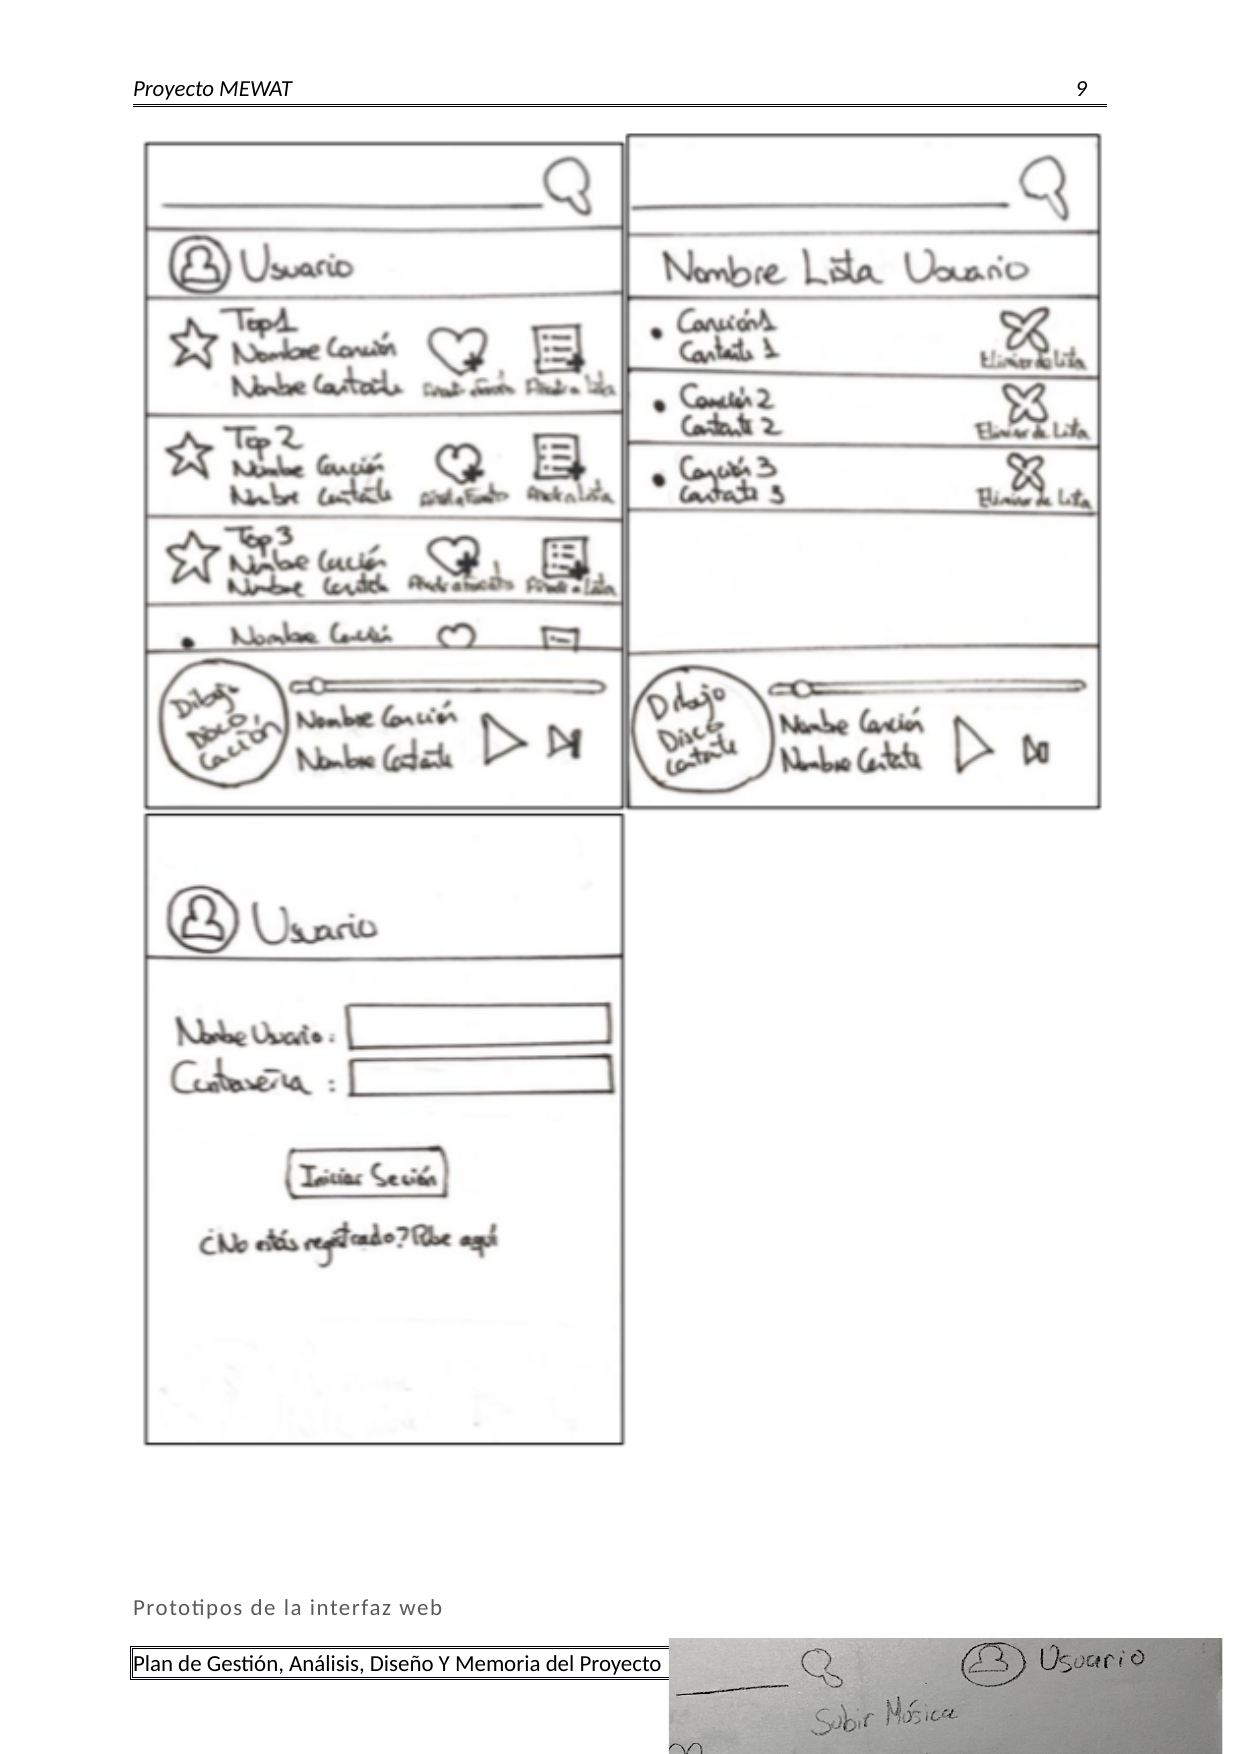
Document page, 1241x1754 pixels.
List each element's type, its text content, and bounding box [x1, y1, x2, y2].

picture [668, 1638, 1223, 1754]
subtitle Prototipos de la interfaz web [133, 1593, 1107, 1621]
picture [132, 132, 1108, 1459]
